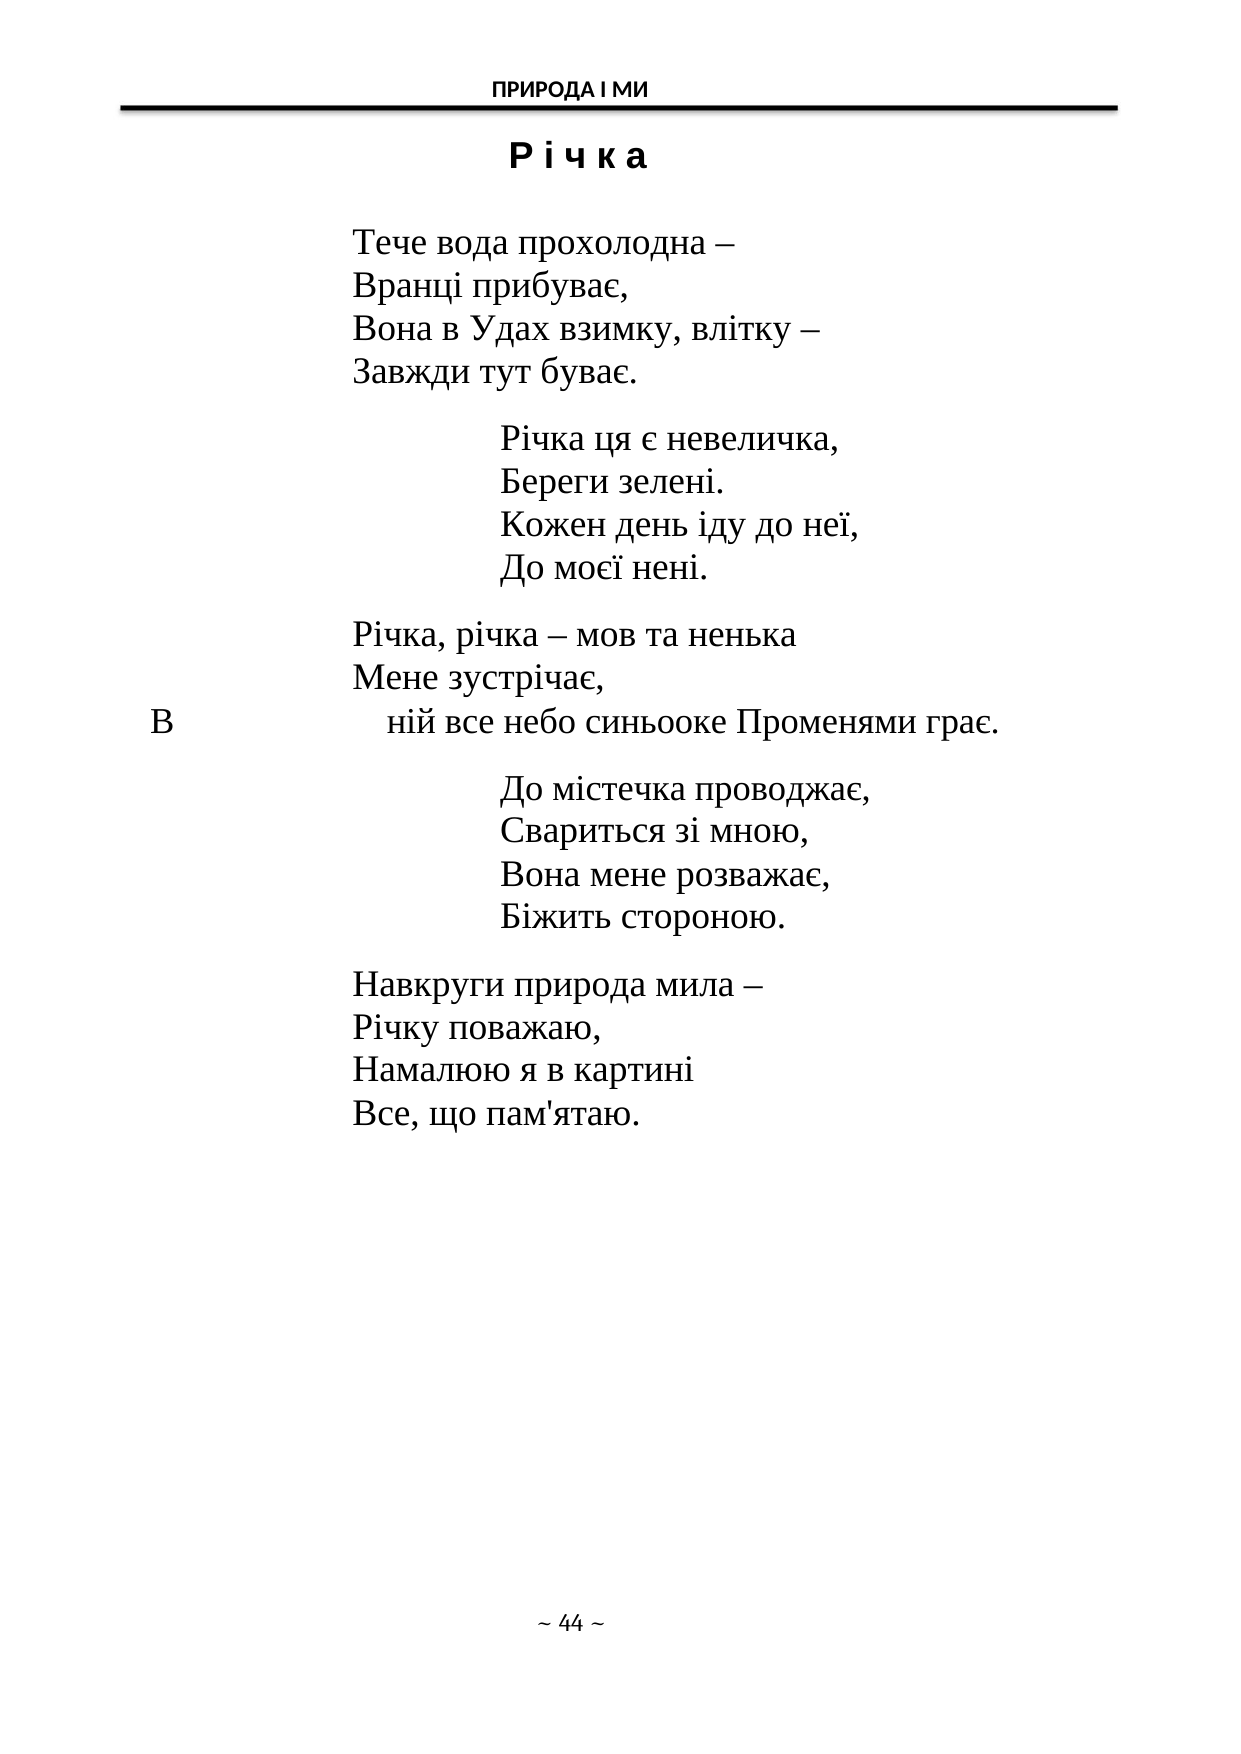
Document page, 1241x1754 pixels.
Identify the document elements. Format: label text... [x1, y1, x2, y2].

text Вранці прибуває, [352, 263, 1090, 306]
text Завжди тут буває. [352, 349, 1090, 392]
text ~ 44 ~ [535, 1608, 1090, 1637]
text ПРИРОДА І МИ [492, 74, 1090, 104]
text Навкруги природа мила – [352, 961, 1090, 1004]
text До моєї нені. [500, 545, 1090, 588]
text Все, що пам'ятаю. [352, 1090, 1090, 1133]
text Свариться зі мною, [500, 809, 1090, 851]
text Мене зустрічає, [352, 655, 1090, 698]
text Річку поважаю, [352, 1004, 1090, 1047]
text Вона в Удах взимку, влітку – [352, 306, 1090, 348]
text Тече вода прохолодна – [352, 219, 1090, 263]
text До містечка проводжає, [500, 767, 1090, 809]
text Річка, річка – мов та ненька [352, 612, 1090, 655]
text Біжить стороною. [500, 894, 1090, 937]
text Р і ч к а [508, 133, 1090, 177]
text Річка ця є невеличка, [500, 416, 1090, 459]
picture [113, 101, 1124, 120]
text Намалюю я в картині [352, 1047, 1090, 1090]
text Береги зелені. [500, 459, 1090, 502]
list ній все небо синьооке Променями грає. [150, 700, 1090, 742]
text Вона мене розважає, [500, 851, 1090, 894]
text Кожен день іду до неї, [500, 502, 1090, 544]
